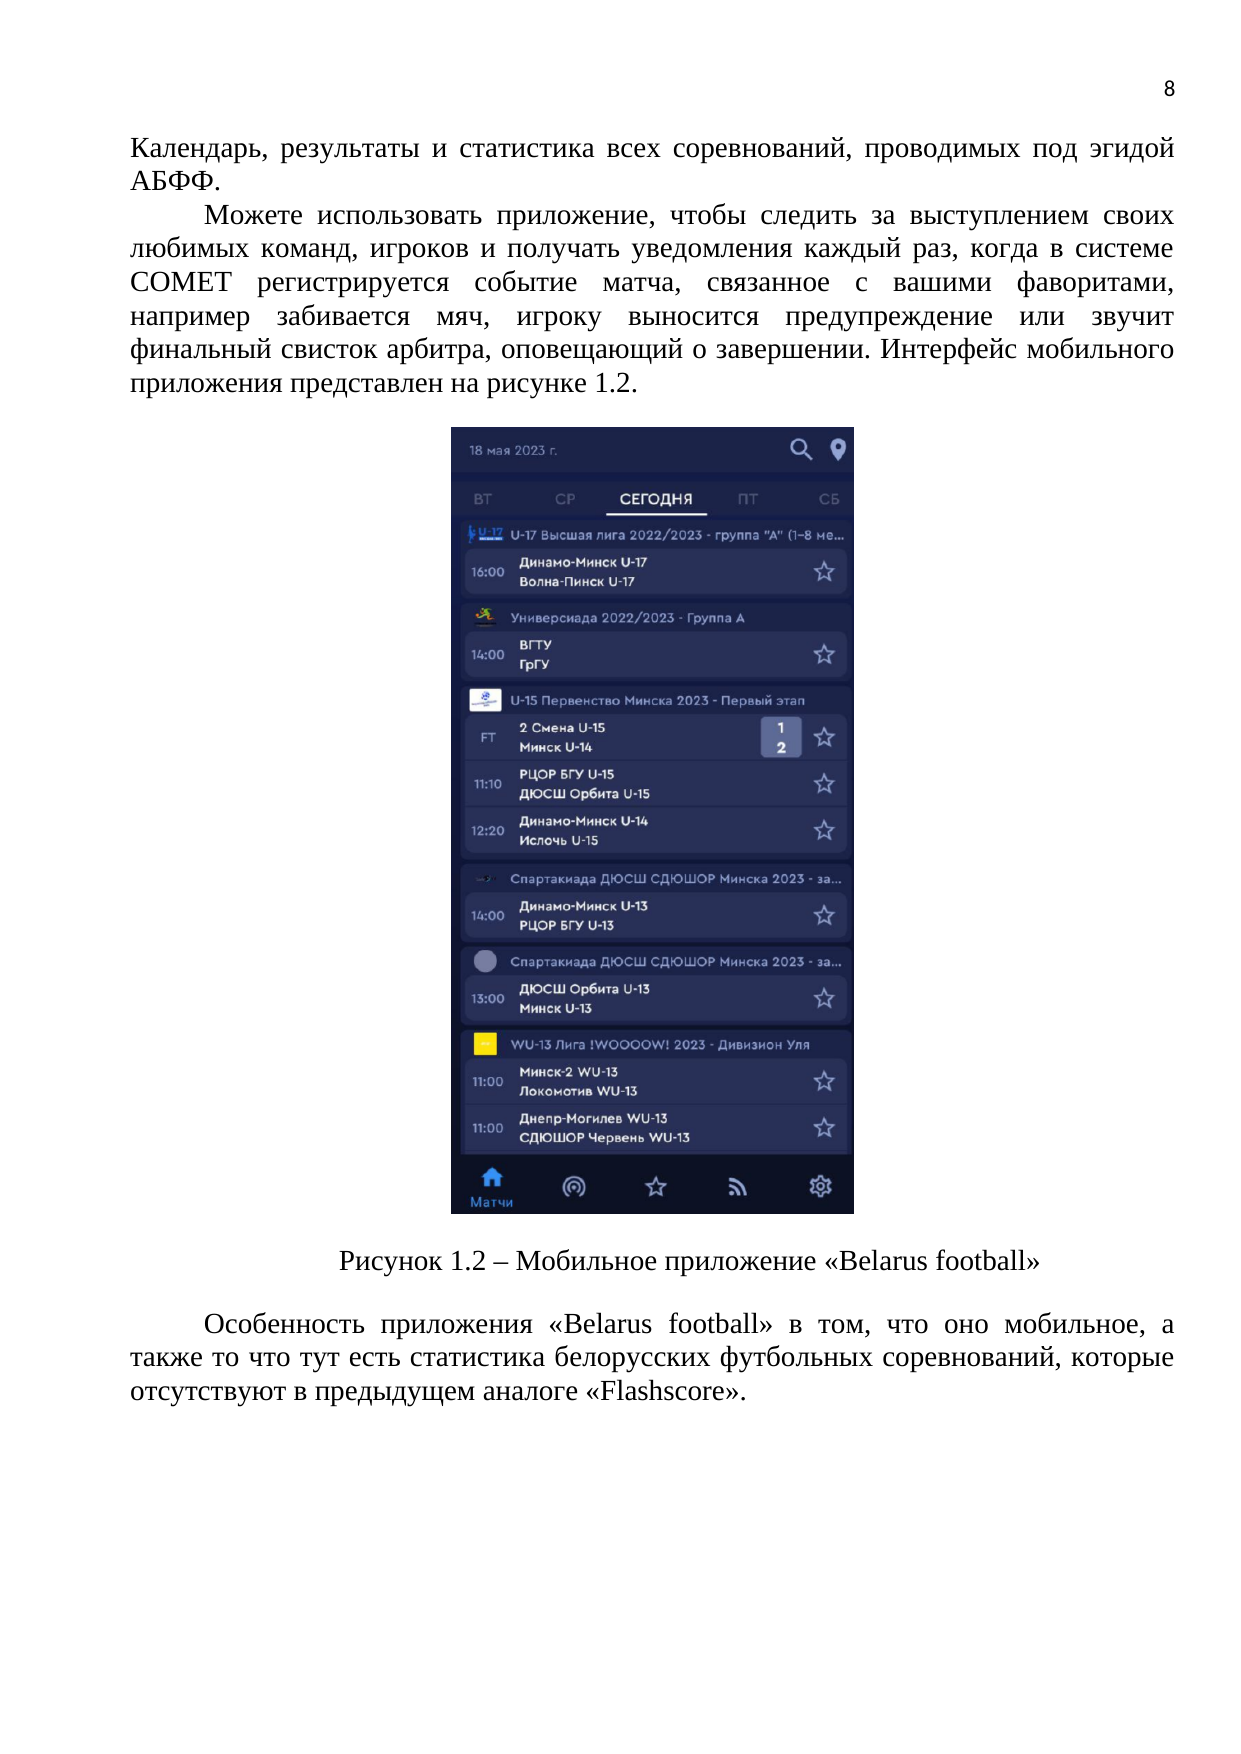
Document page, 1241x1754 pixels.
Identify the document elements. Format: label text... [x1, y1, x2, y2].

text Особенность приложения «Belarus football» в том, что оно мобильное, а также то что тут есть статистика белорусских футбольных соревнований, которые отсутствуют в предыдущем аналоге «Flashscore». [130, 1306, 1175, 1406]
text Рисунок 1.2 – Мобильное приложение «Belarus football» [130, 1243, 1175, 1277]
picture [451, 427, 854, 1214]
text Можете использовать приложение, чтобы следить за выступлением своих любимых команд, игроков и получать уведомления каждый раз, когда в системе СОМЕТ регистрируется событие матча, связанное с вашими фаворитами, например забивается мяч, игроку выносится предупреждение или звучит финальный свисток арбитра, оповещающий о завершении. Интерфейс мобильного приложения представлен на рисунке 1.2. [130, 197, 1175, 398]
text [130, 130, 1175, 197]
